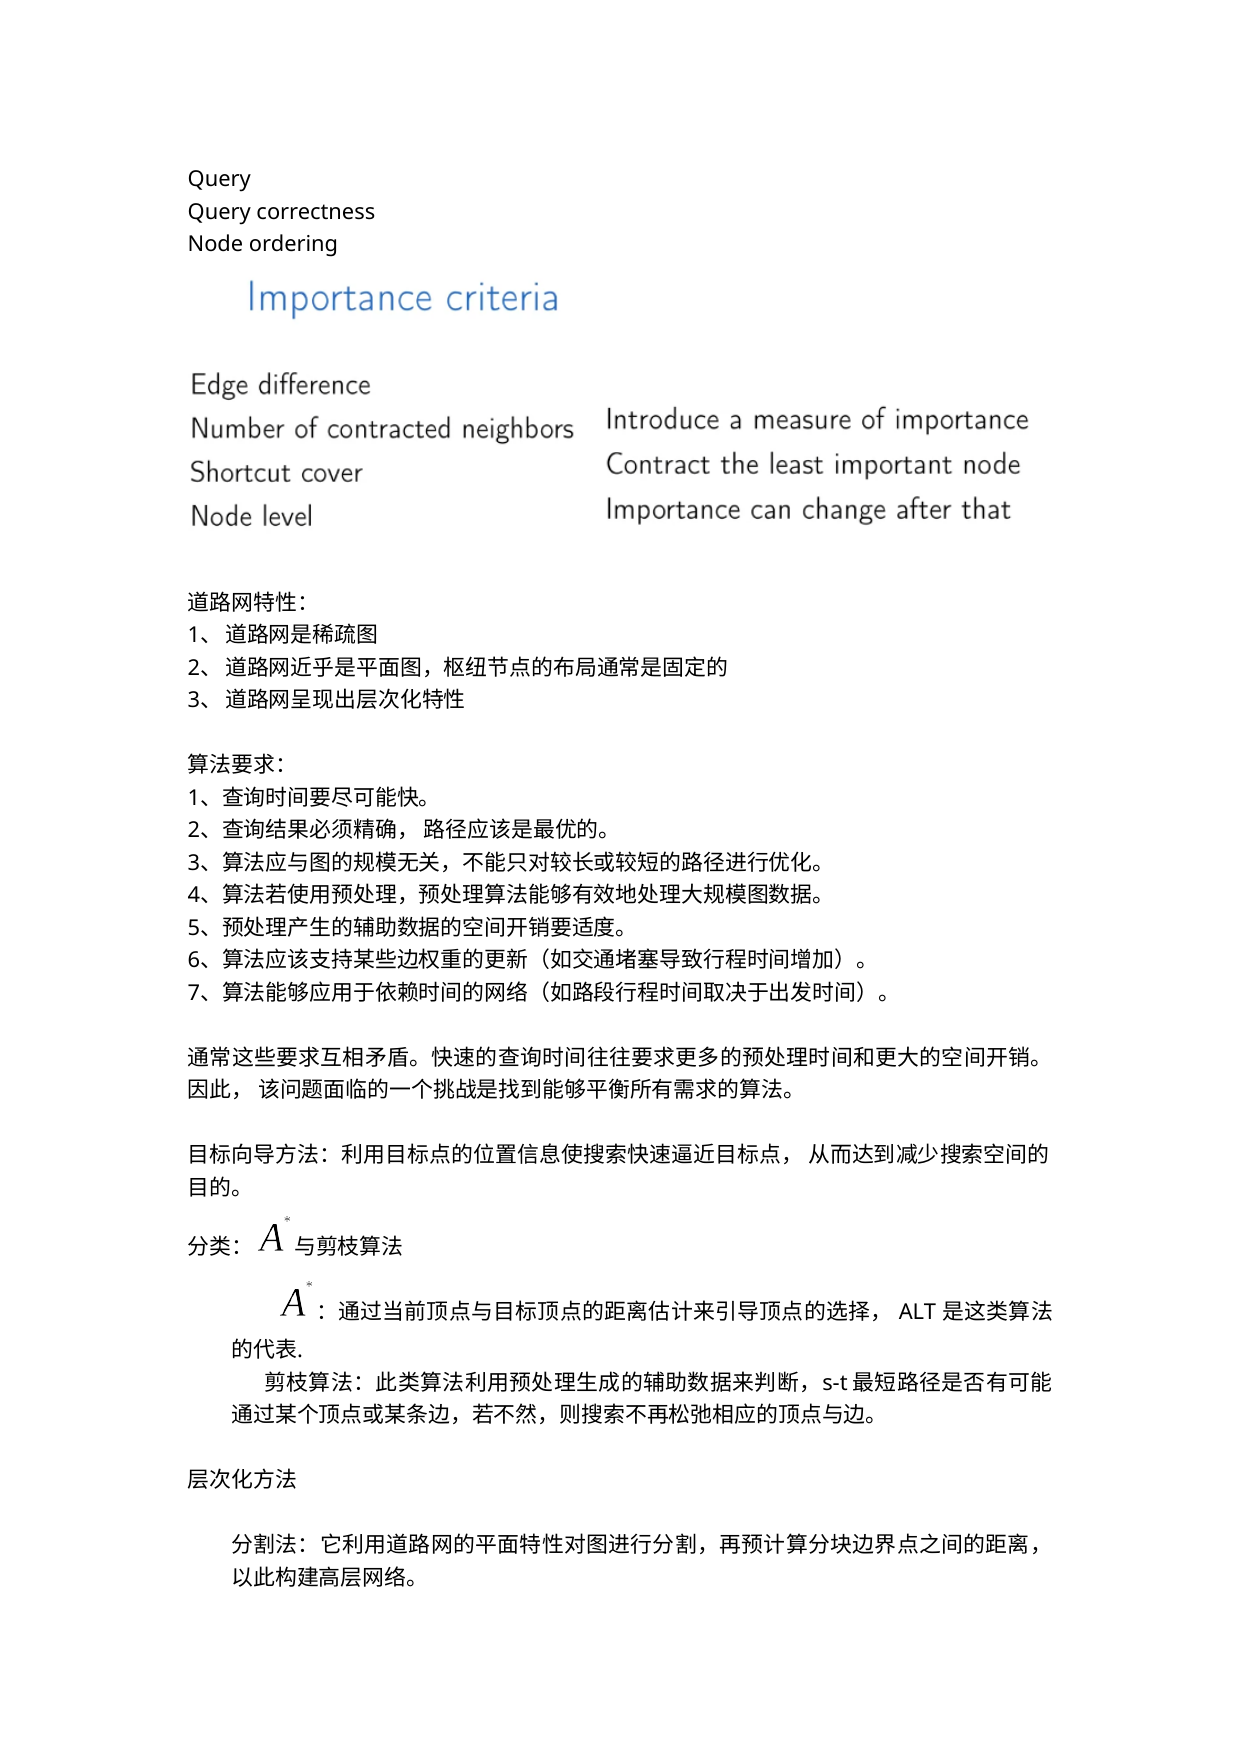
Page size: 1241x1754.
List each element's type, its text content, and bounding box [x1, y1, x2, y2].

text 剪枝算法：此类算法利用预处理生成的辅助数据来判断，s-t最短路径是否有可能通过某个顶点或某条边，若不然，则搜索不再松弛相应的顶点与边。 [231, 1364, 1053, 1429]
text 3、算法应与图的规模无关，不能只对较长或较短的路径进行优化。 [187, 844, 1053, 877]
text Query correctness [187, 194, 1053, 227]
text 1、查询时间要尽可能快。 [187, 779, 1053, 812]
list 道路网是稀疏图 [187, 617, 1053, 649]
text 目标向导方法：利用目标点的位置信息使搜索快速逼近目标点， 从而达到减少搜索空间的目的。 [187, 1137, 1053, 1202]
text ：通过当前顶点与目标顶点的距离估计来引导顶点的选择， ALT 是这类算法的代表. [231, 1267, 1053, 1364]
text 道路网特性： [187, 584, 1053, 617]
text Node ordering [187, 227, 1053, 259]
text 分类：与剪枝算法 [187, 1202, 1053, 1267]
text 算法要求： [187, 747, 1053, 779]
text Query [187, 162, 1053, 194]
text 7、算法能够应用于依赖时间的网络（如路段行程时间取决于出发时间）。 [187, 974, 1053, 1007]
text 分割法：它利用道路网的平面特性对图进行分割，再预计算分块边界点之间的距离，以此构建高层网络。 [231, 1527, 1053, 1592]
text 2、查询结果必须精确， 路径应该是最优的。 [187, 812, 1053, 844]
text 4、算法若使用预处理，预处理算法能够有效地处理大规模图数据。 [187, 877, 1053, 909]
text 5、预处理产生的辅助数据的空间开销要适度。 [187, 909, 1053, 942]
list 道路网近乎是平面图，枢纽节点的布局通常是固定的 [187, 649, 1053, 682]
list 道路网呈现出层次化特性 [187, 682, 1053, 714]
text 层次化方法 [187, 1462, 1053, 1494]
text 6、算法应该支持某些边权重的更新（如交通堵塞导致行程时间增加）。 [187, 942, 1053, 974]
picture [187, 275, 1035, 536]
text 通常这些要求互相矛盾。快速的查询时间往往要求更多的预处理时间和更大的空间开销。因此， 该问题面临的一个挑战是找到能够平衡所有需求的算法。 [187, 1039, 1053, 1104]
